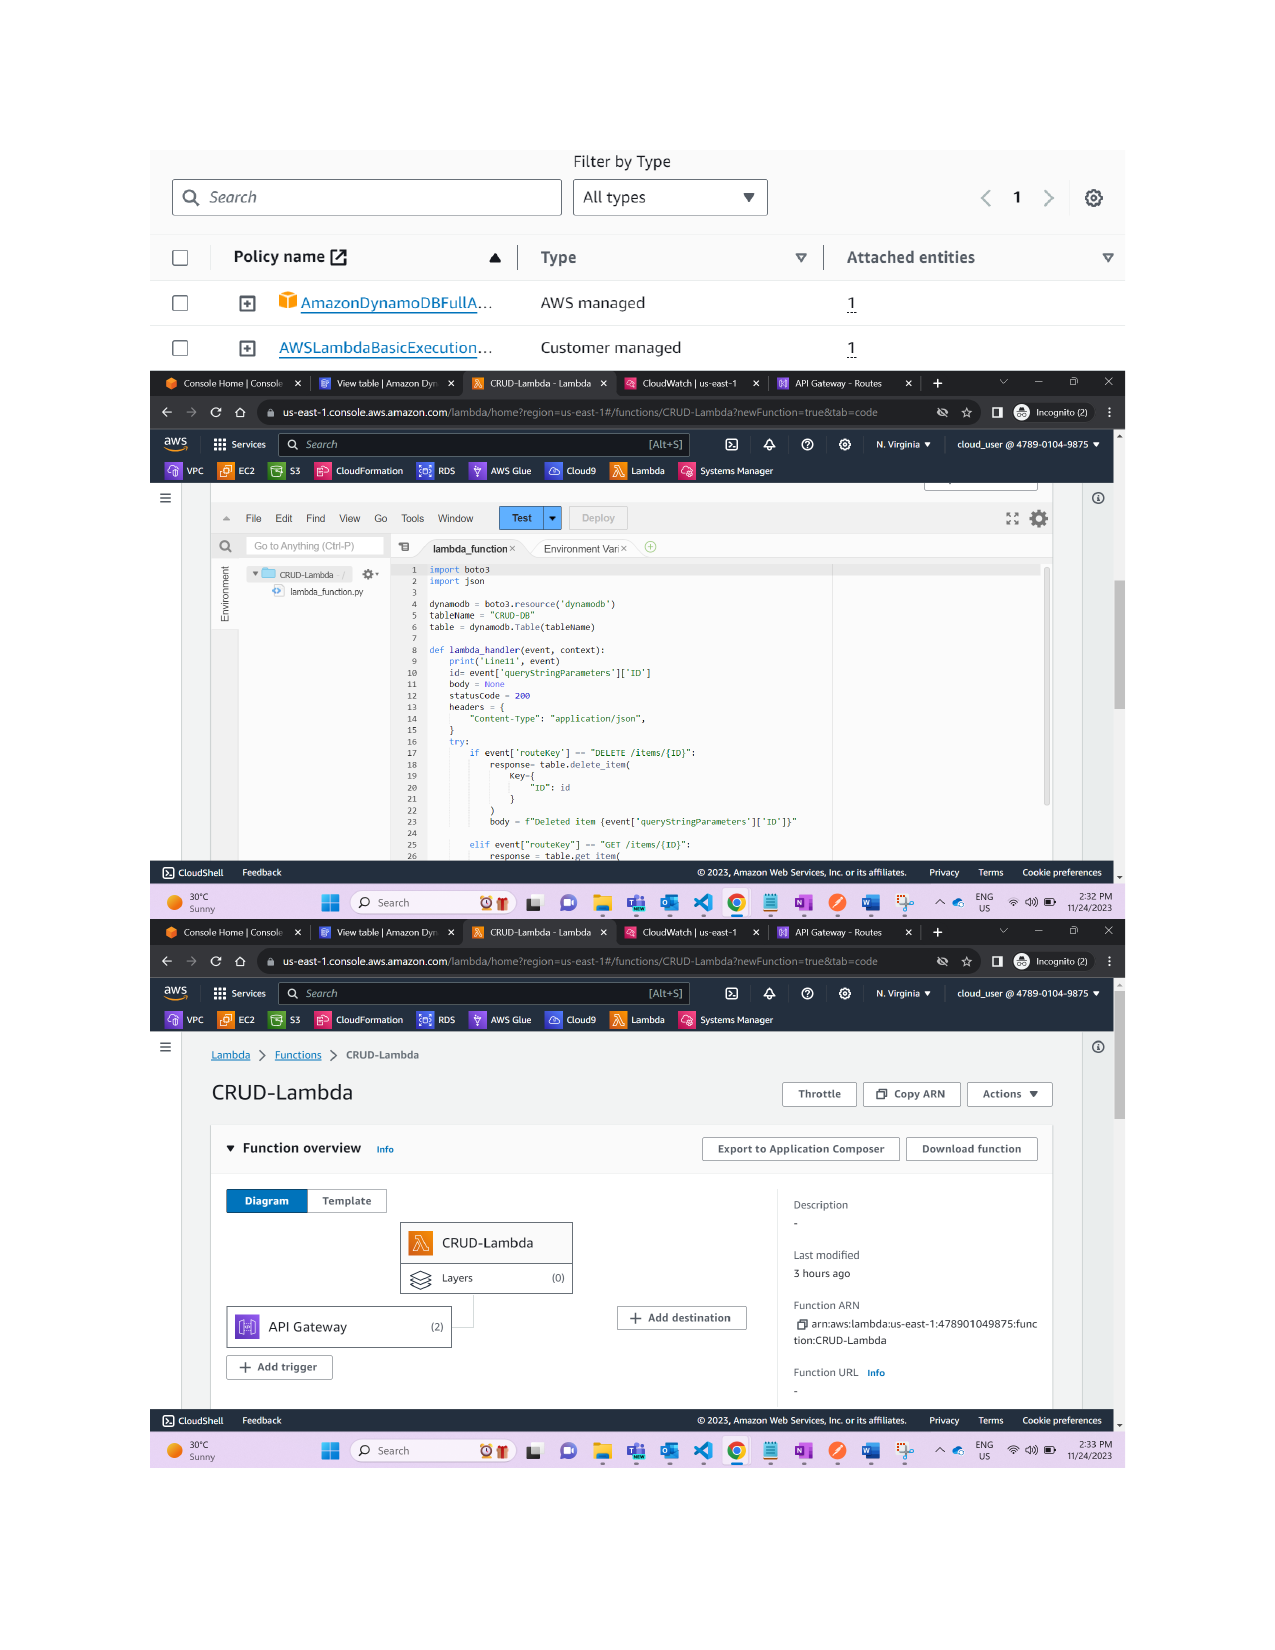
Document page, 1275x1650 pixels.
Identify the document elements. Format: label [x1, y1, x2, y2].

picture [150, 150, 1125, 1468]
